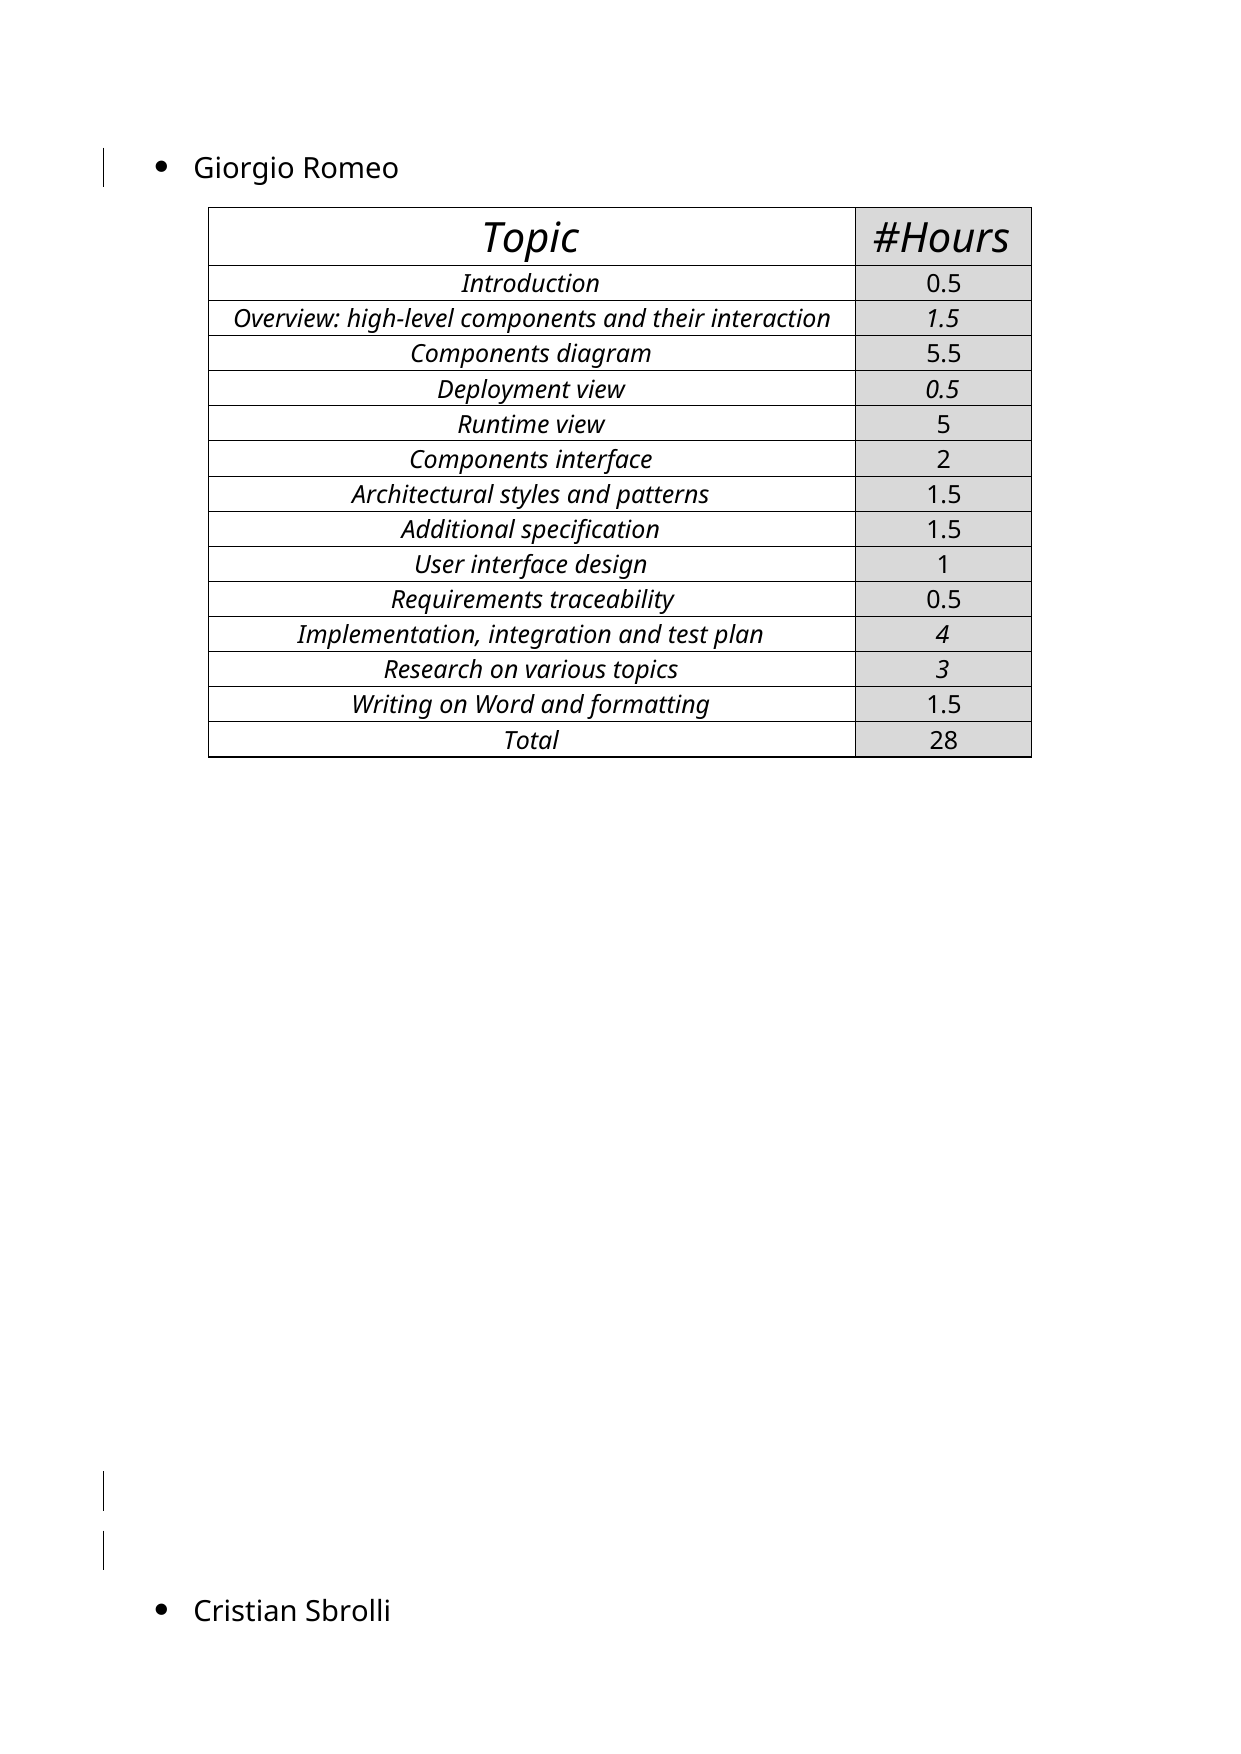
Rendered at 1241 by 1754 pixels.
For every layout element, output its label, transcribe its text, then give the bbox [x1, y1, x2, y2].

table_cell 2 [856, 441, 1031, 476]
table_cell Introduction [209, 266, 855, 300]
table_cell Research on various topics [209, 652, 855, 686]
table_cell 28 [856, 722, 1031, 756]
table_cell Deployment view [209, 371, 855, 405]
table_cell Writing on Word and formatting [209, 687, 855, 721]
table_cell Components interface [209, 441, 855, 476]
table_cell Architectural styles and patterns [209, 477, 855, 511]
table_cell 0.5 [856, 266, 1031, 300]
table_cell 1.5 [856, 512, 1031, 546]
table_cell User interface design [209, 547, 855, 581]
table_header Topic [209, 208, 855, 265]
table_cell Runtime view [209, 406, 855, 440]
table_cell 1 [856, 547, 1031, 581]
table_cell Components diagram [209, 336, 855, 370]
table_cell 1.5 [856, 477, 1031, 511]
table_cell 5.5 [856, 336, 1031, 370]
table_cell 0.5 [856, 371, 1031, 405]
table_header #Hours [856, 208, 1031, 265]
table_cell Total [209, 722, 855, 756]
table_cell Implementation, integration and test plan [209, 617, 855, 651]
table_cell Overview: high-level components and their interaction [209, 301, 855, 335]
list Cristian Sbrolli [156, 1590, 1122, 1630]
table_cell 4 [856, 617, 1031, 651]
table_cell 1.5 [856, 301, 1031, 335]
list Giorgio Romeo [156, 148, 1122, 187]
table_cell 1.5 [856, 687, 1031, 721]
table_cell Requirements traceability [209, 582, 855, 616]
table_cell 0.5 [856, 582, 1031, 616]
table_cell 5 [856, 406, 1031, 440]
table_cell Additional specification [209, 512, 855, 546]
table_cell 3 [856, 652, 1031, 686]
